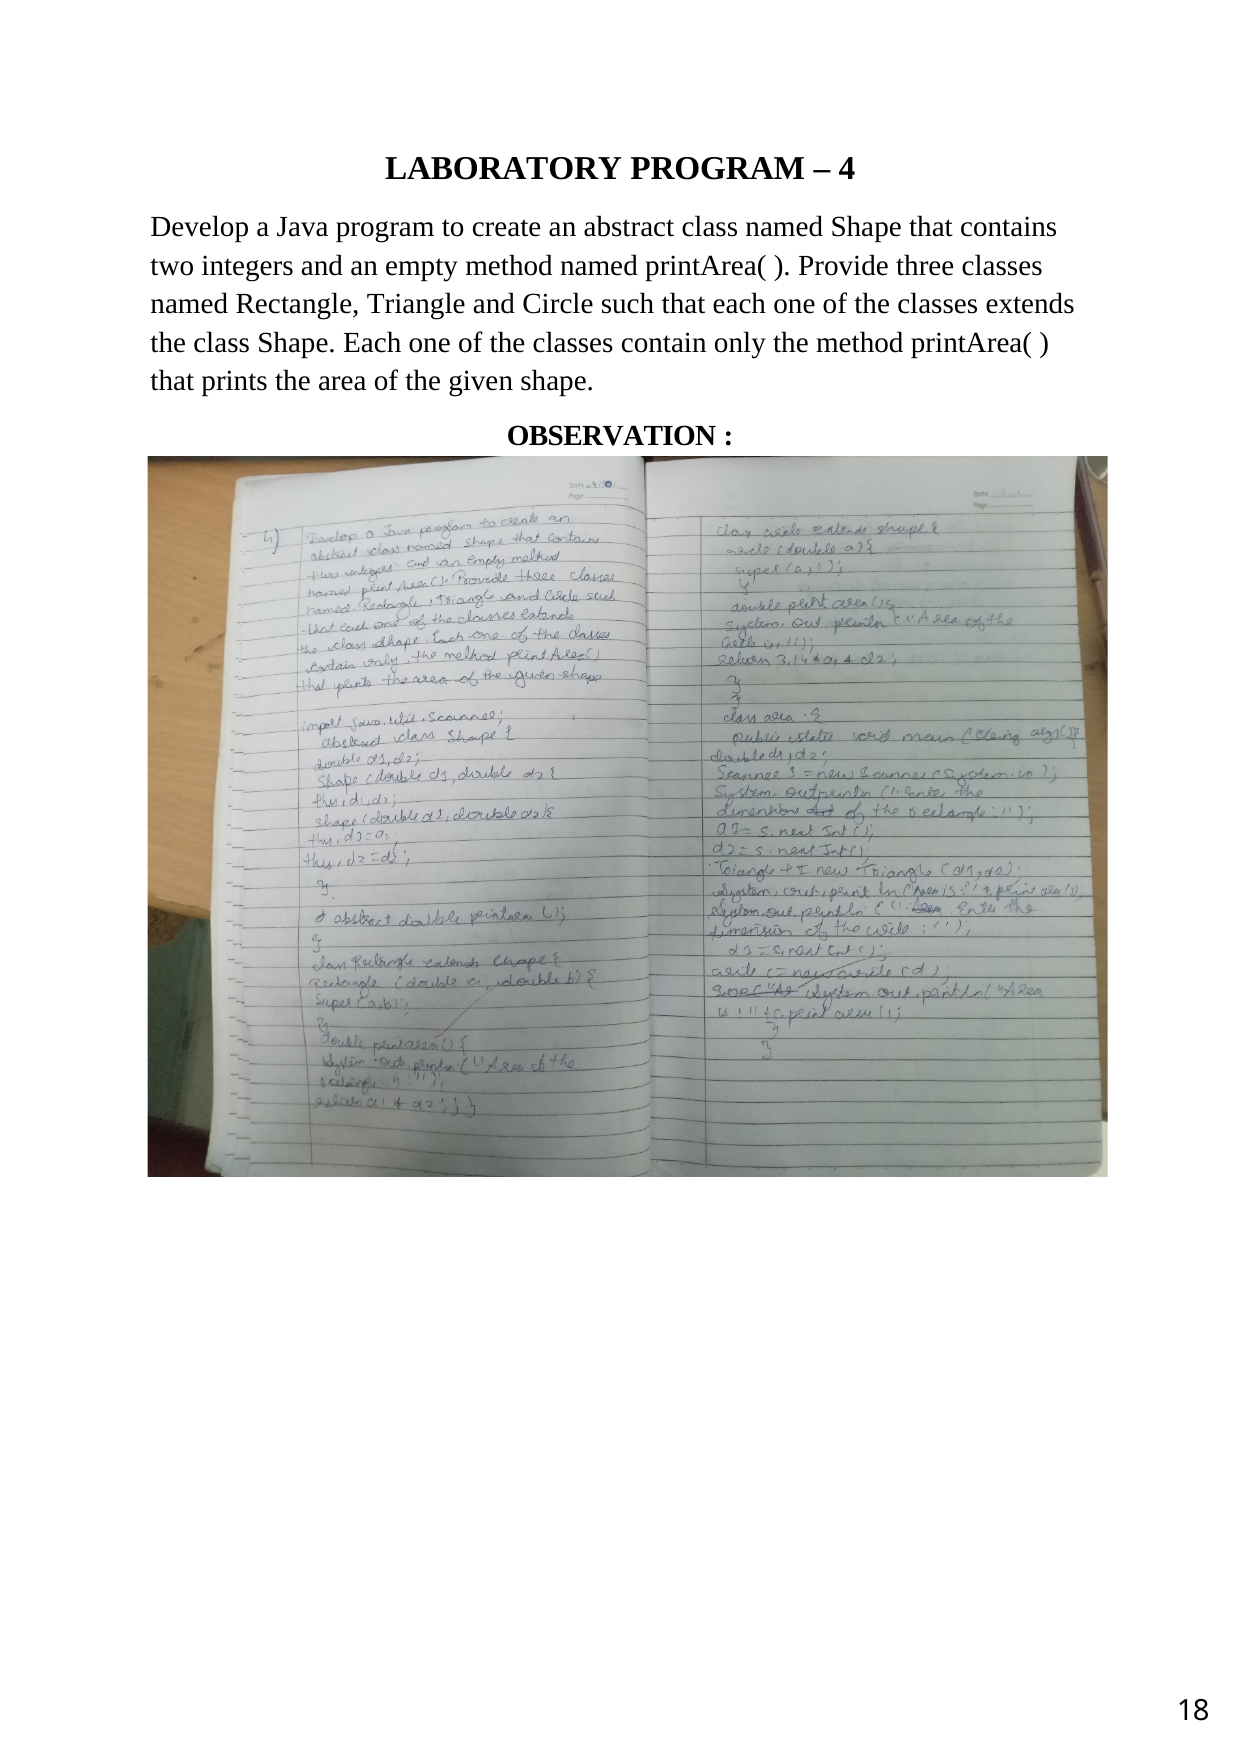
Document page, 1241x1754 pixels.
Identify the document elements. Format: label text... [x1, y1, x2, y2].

text Develop a Java program to create an abstract class named Shape that contains two integers and an empty method named printArea( ). Provide three classes named Rectangle, Triangle and Circle such that each one of the classes extends the class Shape. Each one of the classes contain only the method printArea( ) that prints the area of the given shape. [150, 209, 1088, 397]
picture [147, 456, 1108, 1177]
subtitle LABORATORY PROGRAM – 4 [148, 148, 1093, 187]
text OBSERVATION : [148, 418, 1093, 452]
